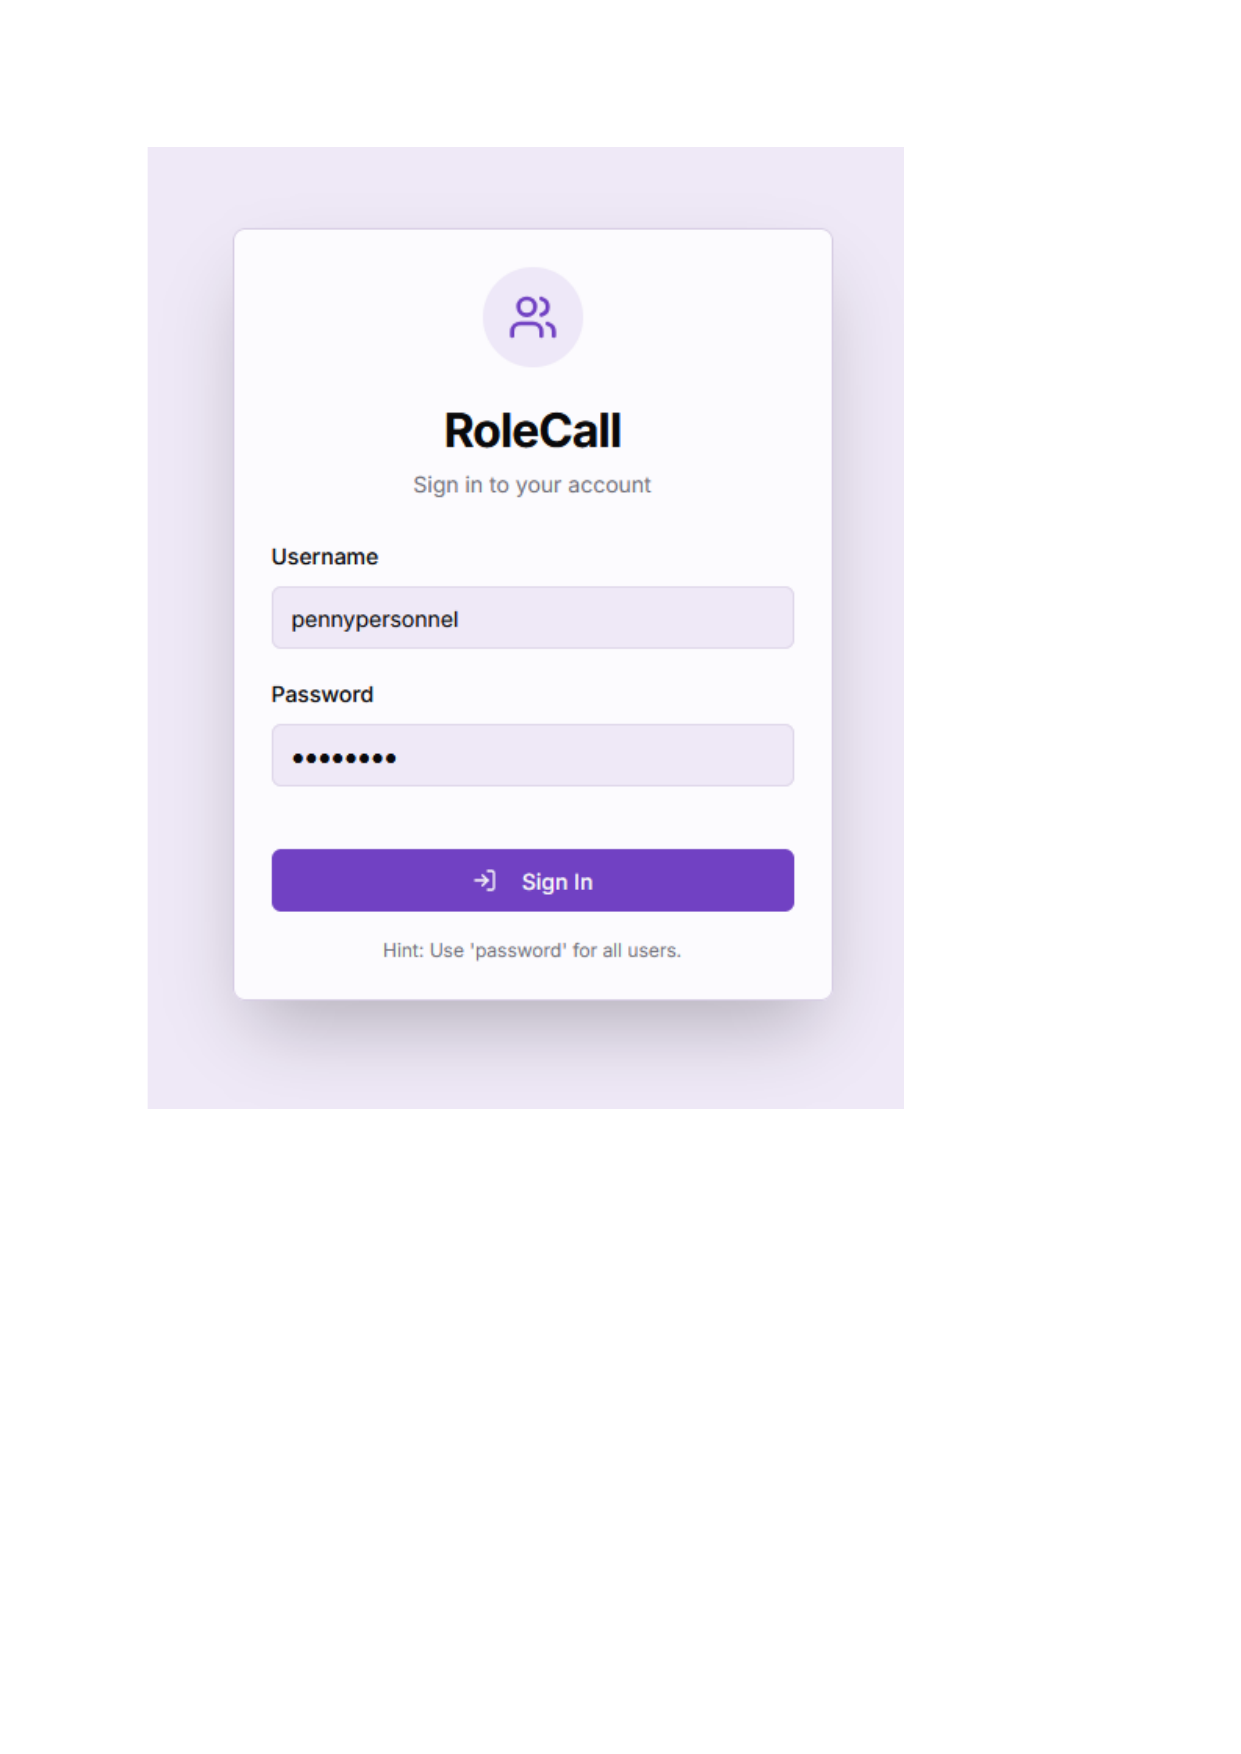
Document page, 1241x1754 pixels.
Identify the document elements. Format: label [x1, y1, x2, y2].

picture [147, 147, 904, 1109]
